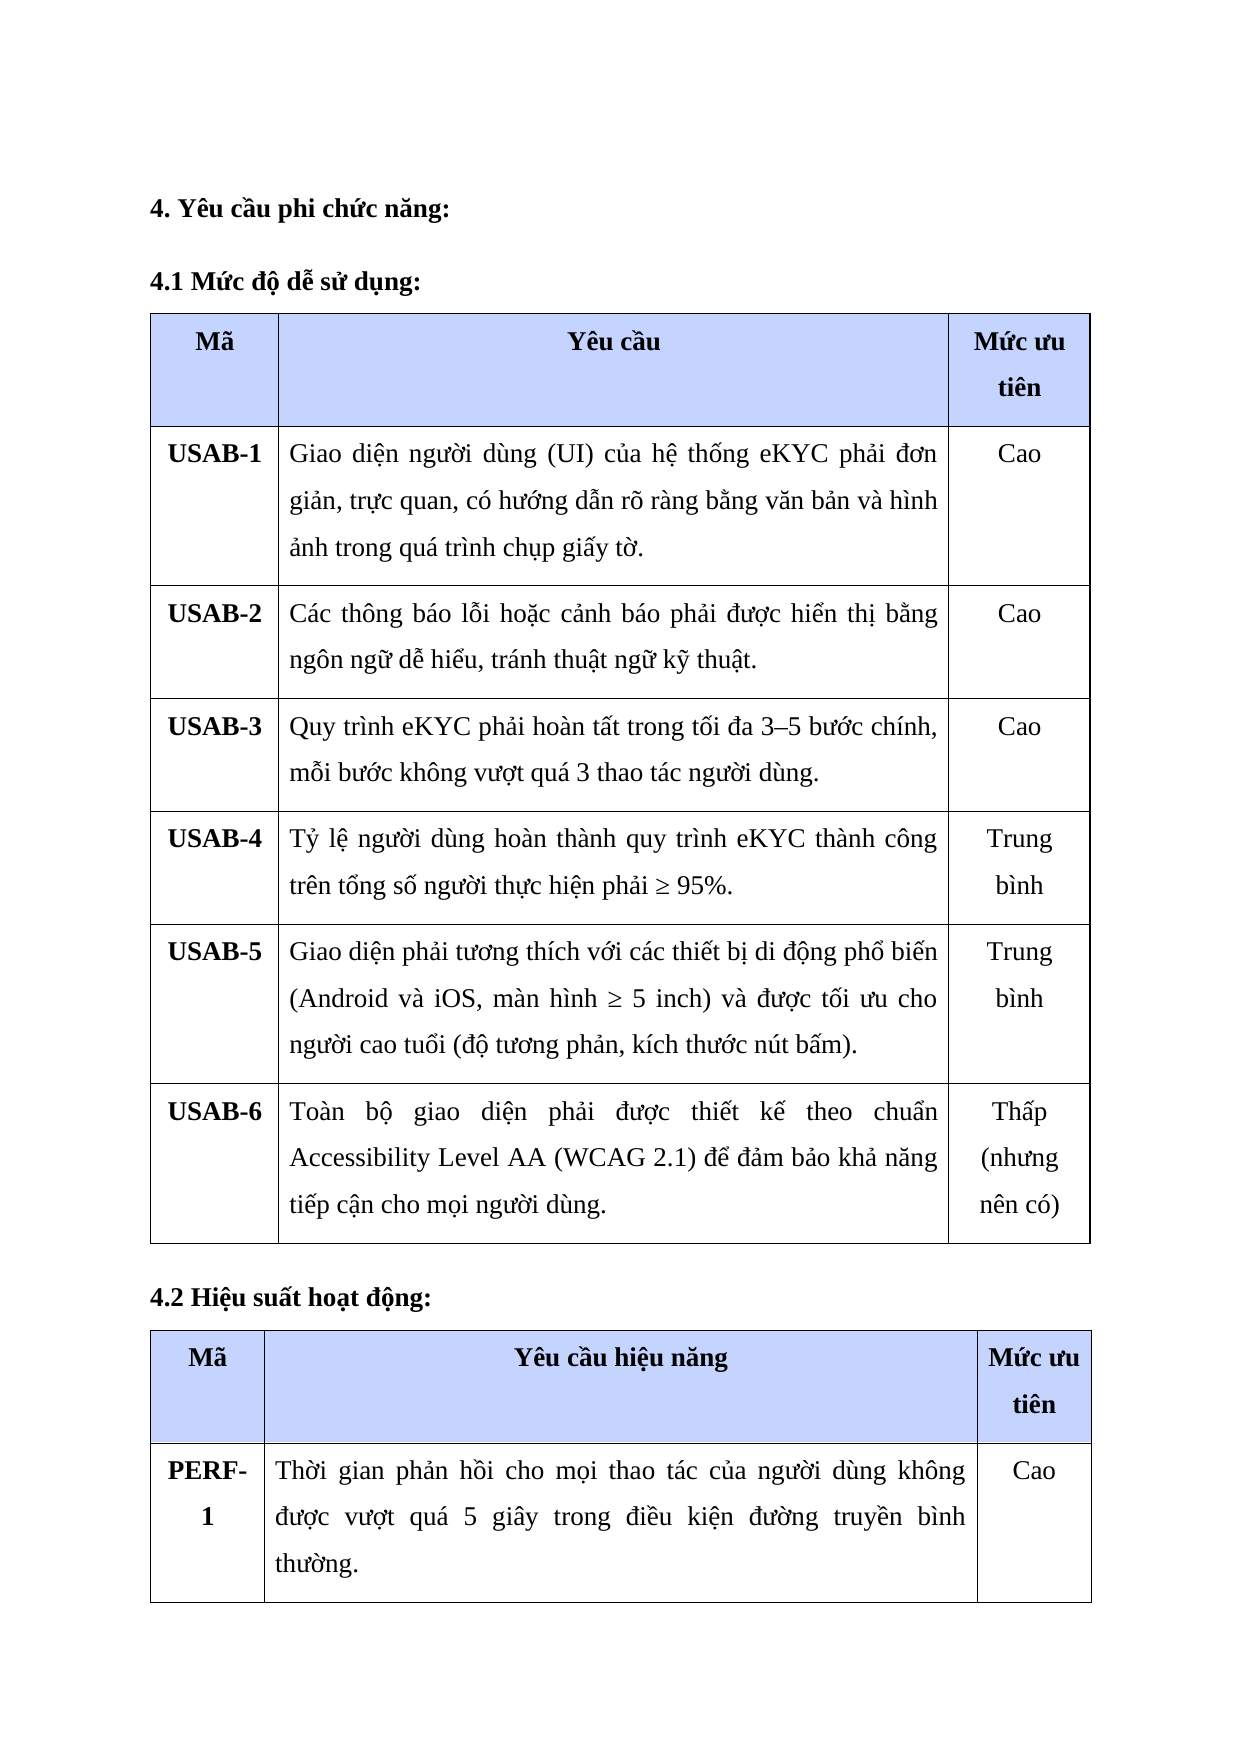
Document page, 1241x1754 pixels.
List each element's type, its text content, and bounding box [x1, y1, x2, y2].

table_cell Cao [978, 1444, 1091, 1602]
table_header Mã [151, 314, 278, 426]
table_header Yêu cầu hiệu năng [265, 1331, 977, 1442]
table_cell Giao diện phải tương thích với các thiết bị di động phổ biến (Android và iOS, màn hình ≥ 5 inch) và được tối ưu cho người cao tuổi (độ tương phản, kích thước nút bấm). [279, 925, 948, 1083]
table_header Yêu cầu [279, 314, 948, 426]
table_header Mức ưu tiên [949, 314, 1089, 426]
table_cell USAB-3 [151, 699, 278, 811]
table_cell Cao [949, 699, 1089, 811]
table_cell USAB-2 [151, 586, 278, 698]
table_cell Giao diện người dùng (UI) của hệ thống eKYC phải đơn giản, trực quan, có hướng dẫn rõ ràng bằng văn bản và hình ảnh trong quá trình chụp giấy tờ. [279, 427, 948, 585]
table_cell Thời gian phản hồi cho mọi thao tác của người dùng không được vượt quá 5 giây trong điều kiện đường truyền bình thường. [265, 1444, 977, 1602]
table_cell Toàn bộ giao diện phải được thiết kế theo chuẩn Accessibility Level AA (WCAG 2.1) để đảm bảo khả năng tiếp cận cho mọi người dùng. [279, 1084, 948, 1243]
table_header Mã [151, 1331, 264, 1442]
table_cell Cao [949, 427, 1089, 585]
table_cell Các thông báo lỗi hoặc cảnh báo phải được hiển thị bằng ngôn ngữ dễ hiểu, tránh thuật ngữ kỹ thuật. [279, 586, 948, 698]
table_cell USAB-5 [151, 925, 278, 1083]
table_cell USAB-1 [151, 427, 278, 585]
subtitle 4. Yêu cầu phi chức năng: [150, 192, 1090, 223]
subtitle 4.2 Hiệu suất hoạt động: [150, 1281, 1090, 1312]
table_cell Cao [949, 586, 1089, 698]
table_cell Quy trình eKYC phải hoàn tất trong tối đa 3–5 bước chính, mỗi bước không vượt quá 3 thao tác người dùng. [279, 699, 948, 811]
table_cell Trung bình [949, 925, 1089, 1083]
table_header Mức ưu tiên [978, 1331, 1091, 1442]
table_cell USAB-4 [151, 812, 278, 924]
subtitle 4.1 Mức độ dễ sử dụng: [150, 265, 1090, 296]
table_cell Tỷ lệ người dùng hoàn thành quy trình eKYC thành công trên tổng số người thực hiện phải ≥ 95%. [279, 812, 948, 924]
table_cell PERF-1 [151, 1444, 264, 1602]
table_cell USAB-6 [151, 1084, 278, 1243]
table_cell Thấp (nhưng nên có) [949, 1084, 1089, 1243]
table_cell Trung bình [949, 812, 1089, 924]
